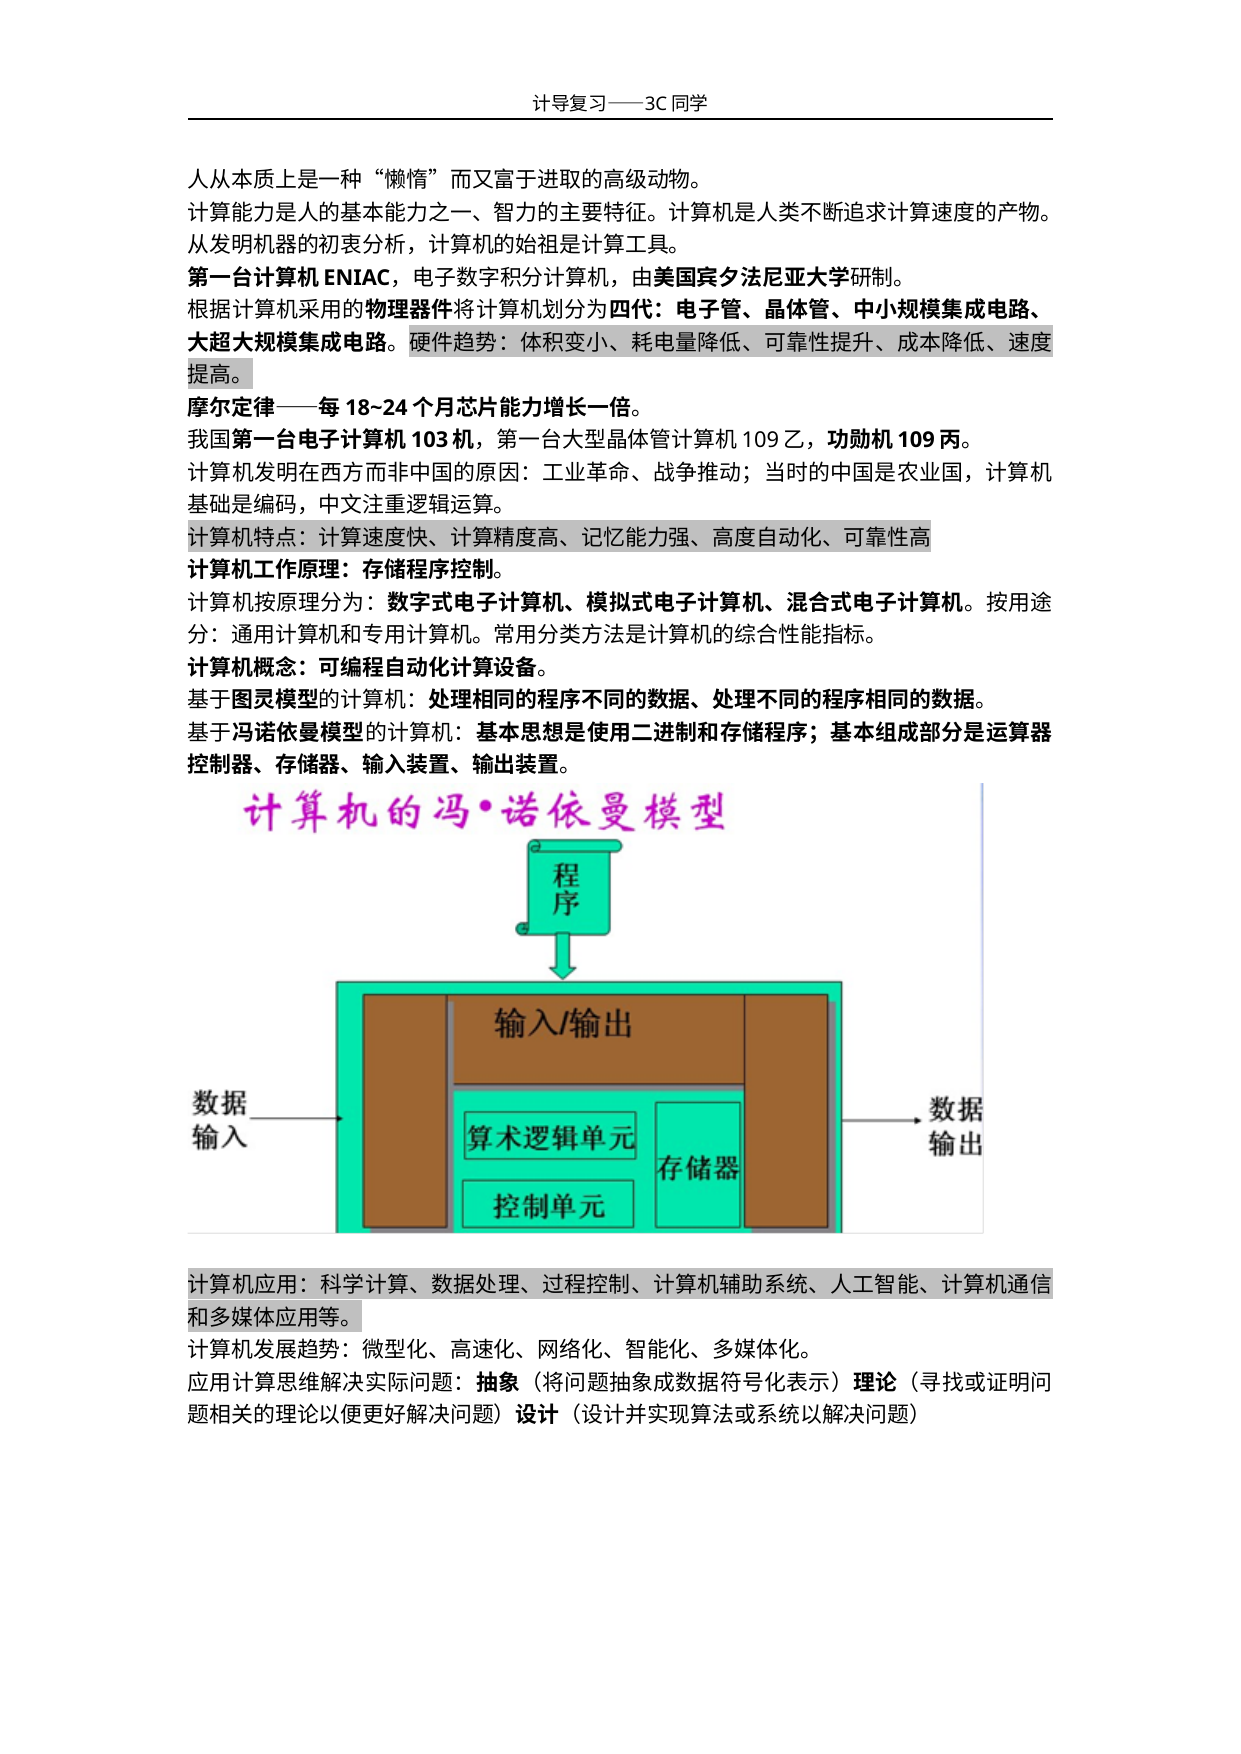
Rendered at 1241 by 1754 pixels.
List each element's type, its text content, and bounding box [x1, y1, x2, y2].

text 计算机发明在西方而非中国的原因：工业革命、战争推动；当时的中国是农业国，计算机基础是编码，中文注重逻辑运算。 [187, 454, 1053, 519]
text 基于图灵模型的计算机：处理相同的程序不同的数据、处理不同的程序相同的数据。 [187, 682, 1053, 714]
text 根据计算机采用的物理器件将计算机划分为四代：电子管、晶体管、中小规模集成电路、大超大规模集成电路。硬件趋势：体积变小、耗电量降低、可靠性提升、成本降低、速度提高。 [187, 292, 1053, 389]
text 计算机工作原理：存储程序控制。 [187, 552, 1053, 584]
text 计算机发展趋势：微型化、高速化、网络化、智能化、多媒体化。 [187, 1332, 1053, 1364]
text 基于冯诺依曼模型的计算机：基本思想是使用二进制和存储程序；基本组成部分是运算器、控制器、存储器、输入装置、输出装置。 [187, 714, 1053, 779]
text 计算能力是人的基本能力之一、智力的主要特征。计算机是人类不断追求计算速度的产物。 [187, 194, 1053, 227]
text 摩尔定律——每18~24个月芯片能力增长一倍。 [187, 389, 1053, 422]
text 从发明机器的初衷分析，计算机的始祖是计算工具。 [187, 227, 1053, 259]
text 计算机特点：计算速度快、计算精度高、记忆能力强、高度自动化、可靠性高 [187, 519, 1053, 552]
text 人从本质上是一种“懒惰”而又富于进取的高级动物。 [187, 162, 1053, 194]
text 计算机按原理分为：数字式电子计算机、模拟式电子计算机、混合式电子计算机。按用途分：通用计算机和专用计算机。常用分类方法是计算机的综合性能指标。 [187, 584, 1053, 649]
text 计算机概念：可编程自动化计算设备。 [187, 649, 1053, 682]
text 应用计算思维解决实际问题：抽象（将问题抽象成数据符号化表示）理论（寻找或证明问题相关的理论以便更好解决问题）设计（设计并实现算法或系统以解决问题） [187, 1364, 1053, 1429]
text 第一台计算机ENIAC，电子数字积分计算机，由美国宾夕法尼亚大学研制。 [187, 259, 1053, 292]
picture [187, 783, 985, 1235]
text 我国第一台电子计算机103机，第一台大型晶体管计算机109乙，功勋机109丙。 [187, 422, 1053, 454]
